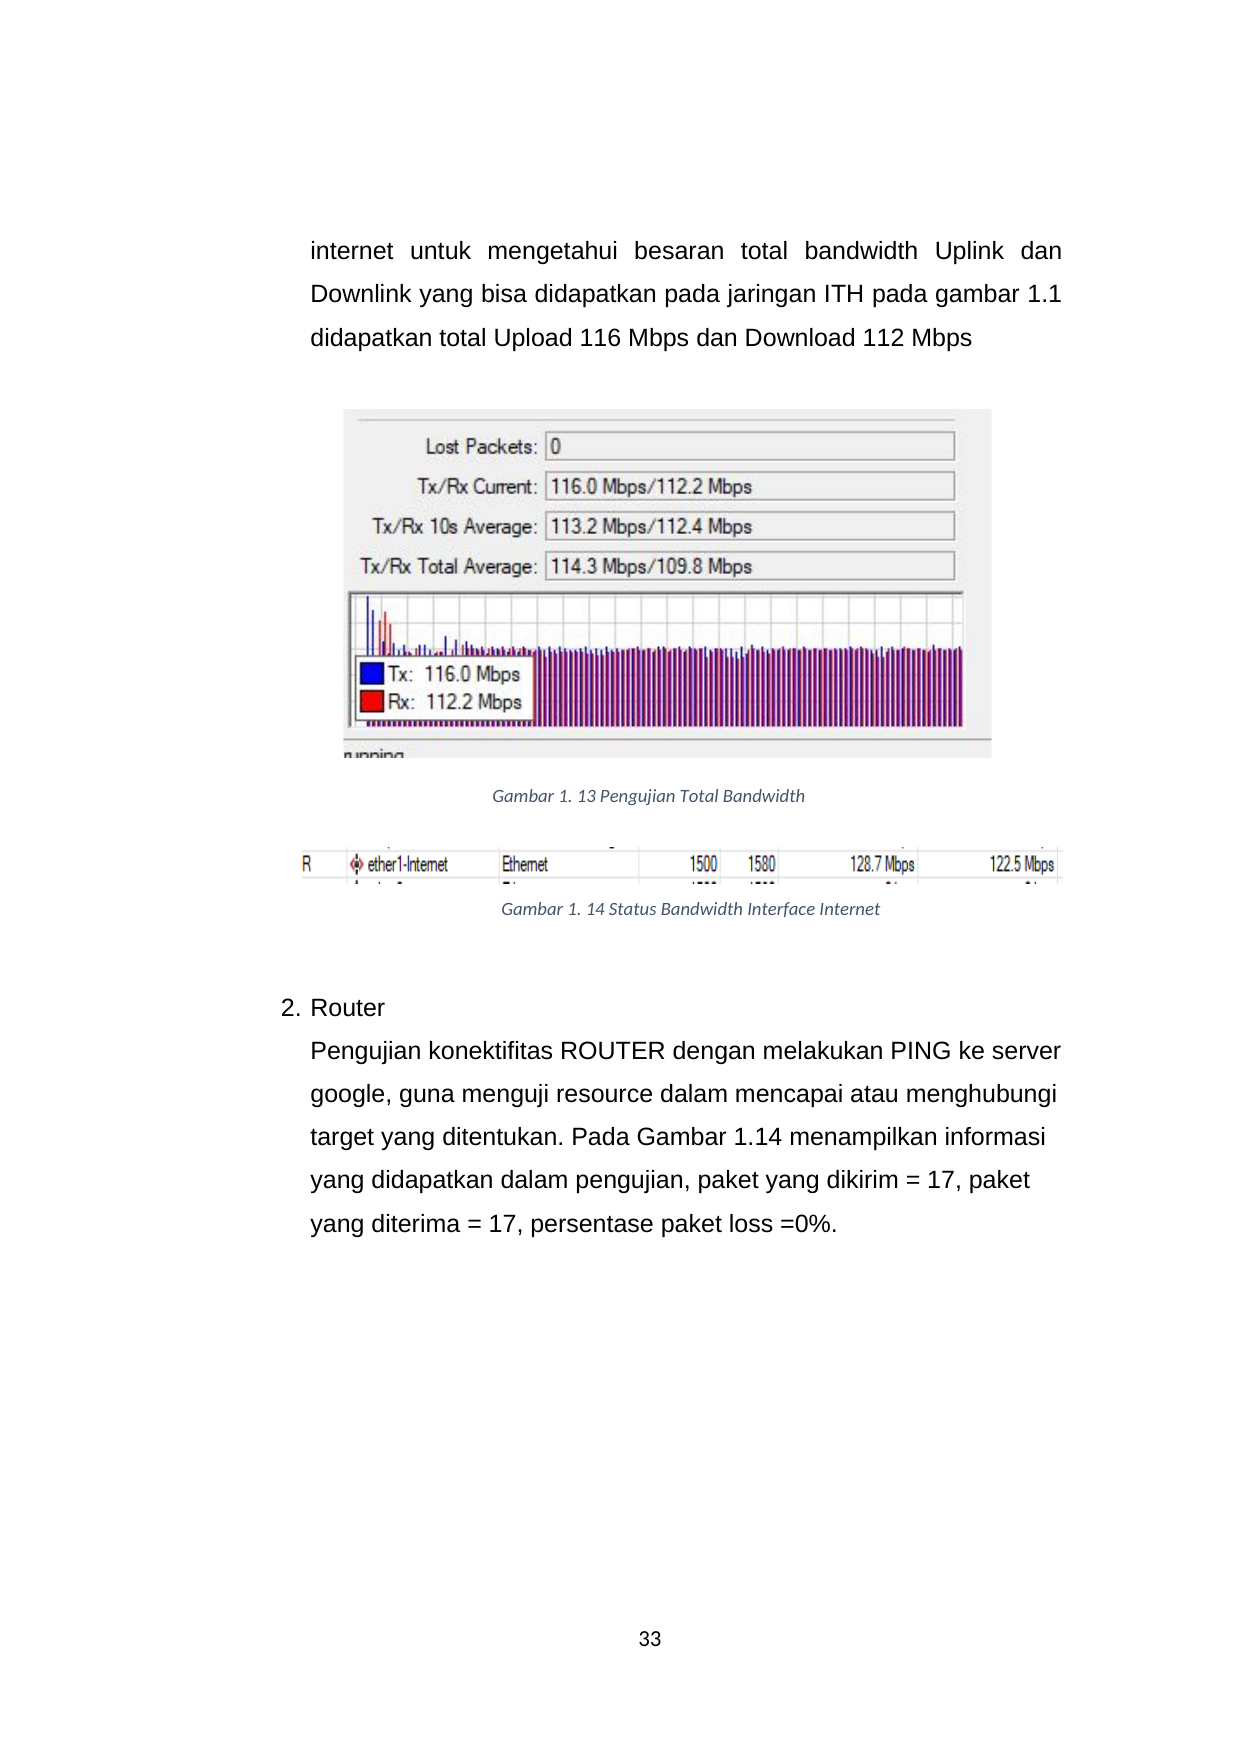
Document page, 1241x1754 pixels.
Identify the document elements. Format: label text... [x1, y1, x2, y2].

list Pengujian konektifitas ROUTER dengan melakukan PING ke server google, guna menguji resource dalam mencapai atau menghubungi target yang ditentukan. Pada Gambar 1.14 menampilkan informasi yang didapatkan dalam pengujian, paket yang dikirim = 17, paket yang diterima = 17, persentase paket loss =0%. [310, 1036, 1063, 1237]
picture [343, 409, 992, 758]
picture [301, 847, 1063, 884]
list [310, 236, 1063, 351]
list Router [281, 993, 1063, 1022]
